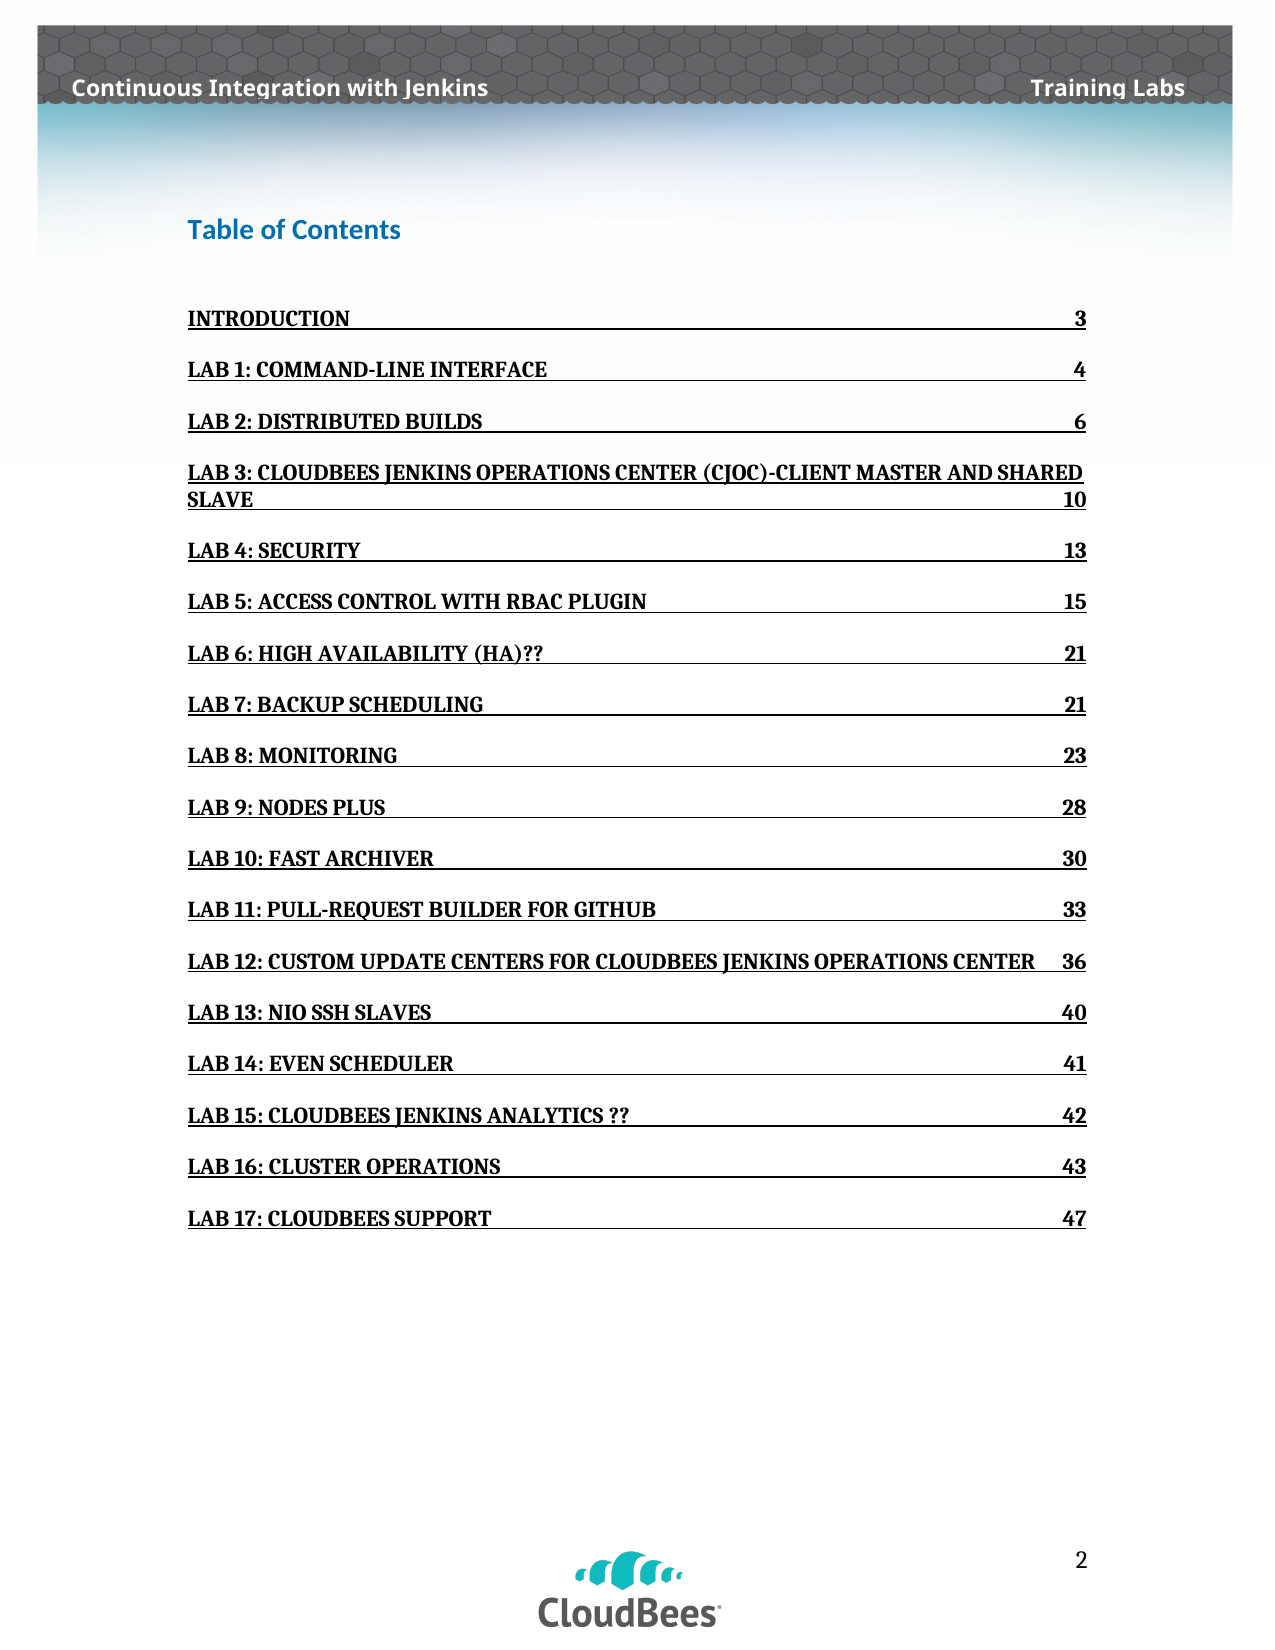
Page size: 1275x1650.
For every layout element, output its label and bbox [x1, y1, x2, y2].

picture [525, 1538, 729, 1650]
picture [0, 0, 1270, 468]
